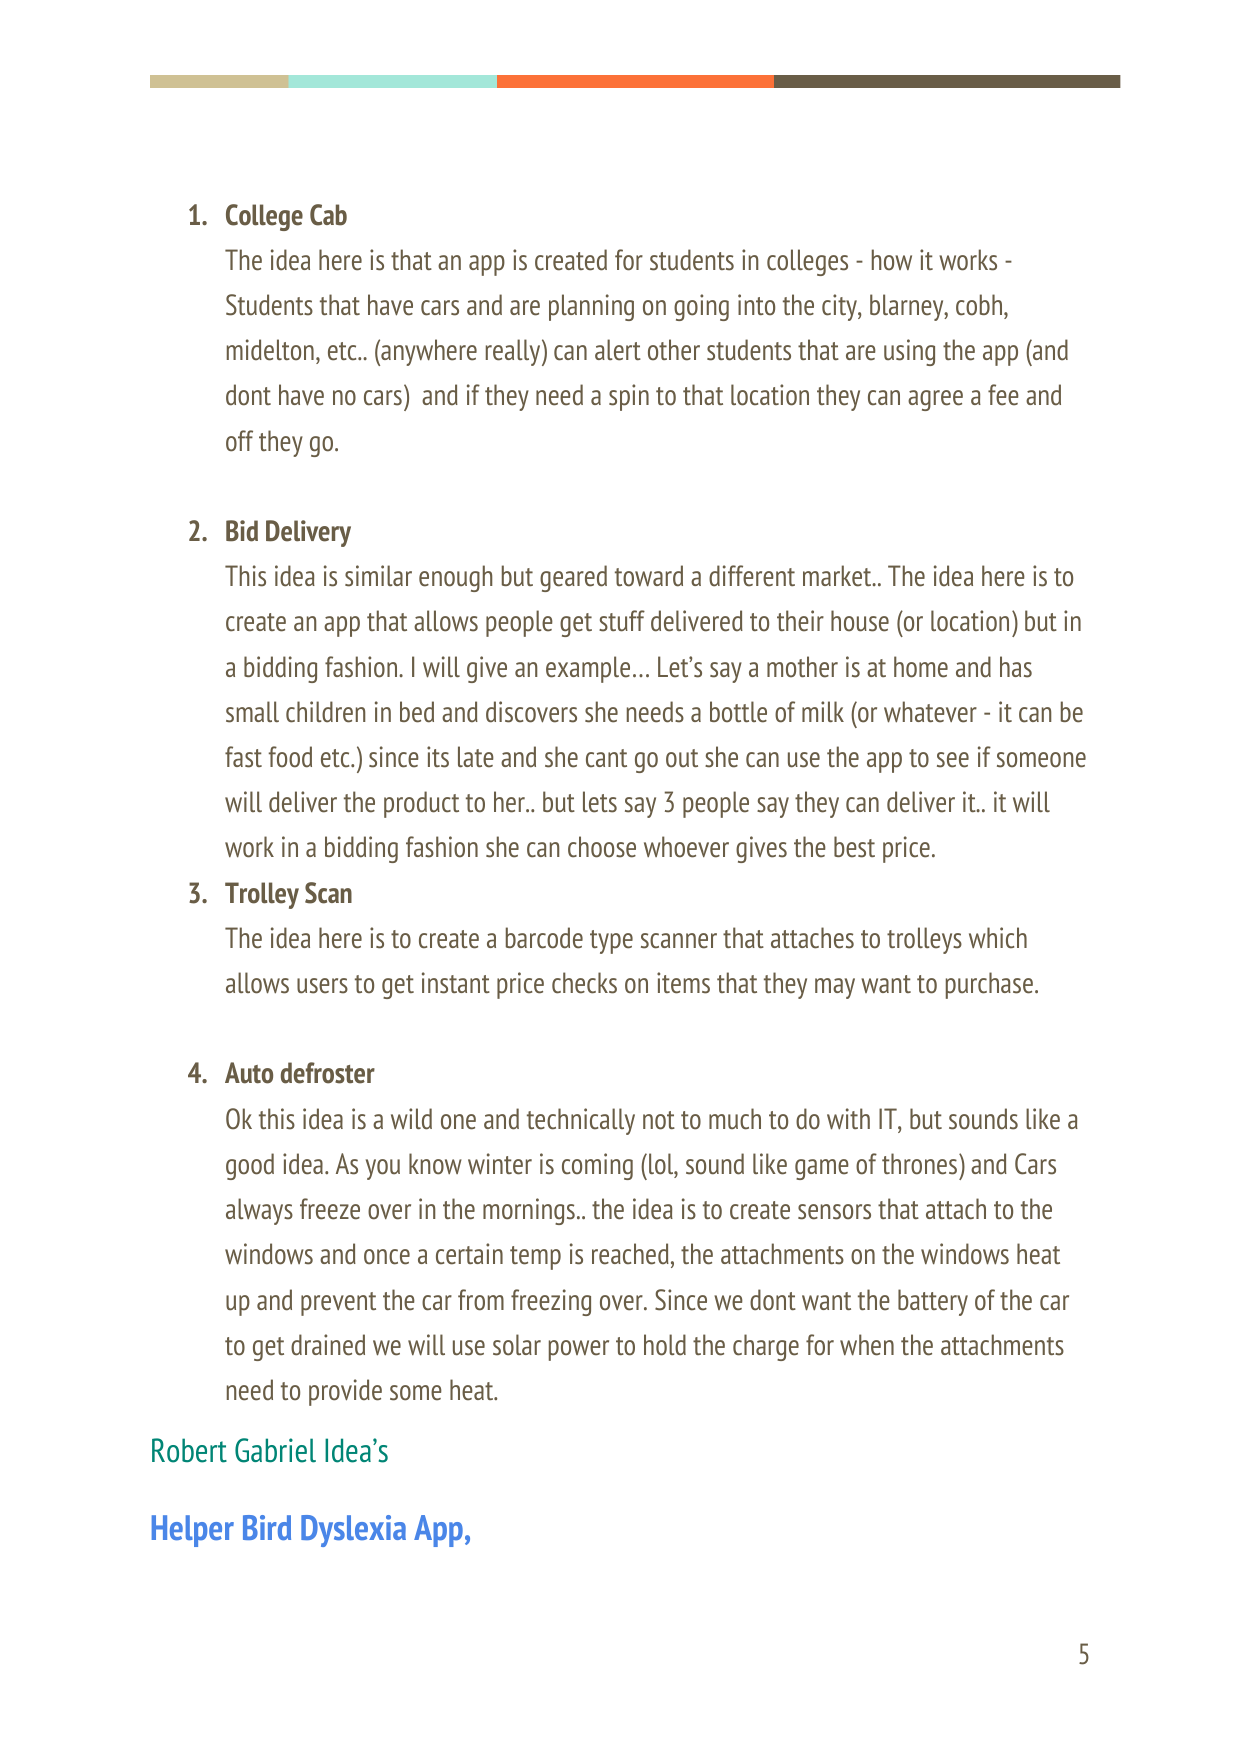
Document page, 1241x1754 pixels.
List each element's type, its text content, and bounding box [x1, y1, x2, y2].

list Trolley Scan [187, 873, 1090, 911]
list College Cab [187, 195, 1090, 233]
picture [150, 75, 1121, 88]
subtitle Robert Gabriel Idea’s [150, 1428, 1090, 1471]
text The idea here is to create a barcode type scanner that attaches to trolleys which allows users to get instant price checks on items that they may want to purchase. [225, 918, 1090, 1001]
text The idea here is that an app is created for students in colleges - how it works - [225, 240, 1090, 278]
subtitle Helper Bird Dyslexia App, [150, 1505, 1090, 1551]
text Students that have cars and are planning on going into the city, blarney, cobh, midelton, etc.. (anywhere really) can alert other students that are using the app (and dont have no cars) and if they need a spin to that location they can agree a fee and off they go. [225, 286, 1090, 459]
text Ok this idea is a wild one and technically not to much to do with IT, but sounds like a good idea. As you know winter is coming (lol, sound like game of thrones) and Cars always freeze over in the mornings.. the idea is to create sensors that attach to the windows and once a certain temp is reached, the attachments on the windows heat up and prevent the car from freezing over. Since we dont want the battery of the car to get drained we will use solar power to hold the charge for when the attachments need to provide some heat. [225, 1099, 1090, 1408]
text This idea is similar enough but geared toward a different market.. The idea here is to create an app that allows people get stuff delivered to their house (or location) but in a bidding fashion. I will give an example… Let’s say a mother is at home and has small children in bed and discovers she needs a bottle of milk (or whatever - it can be fast food etc.) since its late and she cant go out she can use the app to see if someone will deliver the product to her.. but lets say 3 people say they can deliver it.. it will work in a bidding fashion she can choose whoever gives the best price. [225, 557, 1090, 866]
list Bid Delivery [187, 512, 1090, 549]
list Auto defroster [187, 1054, 1090, 1092]
